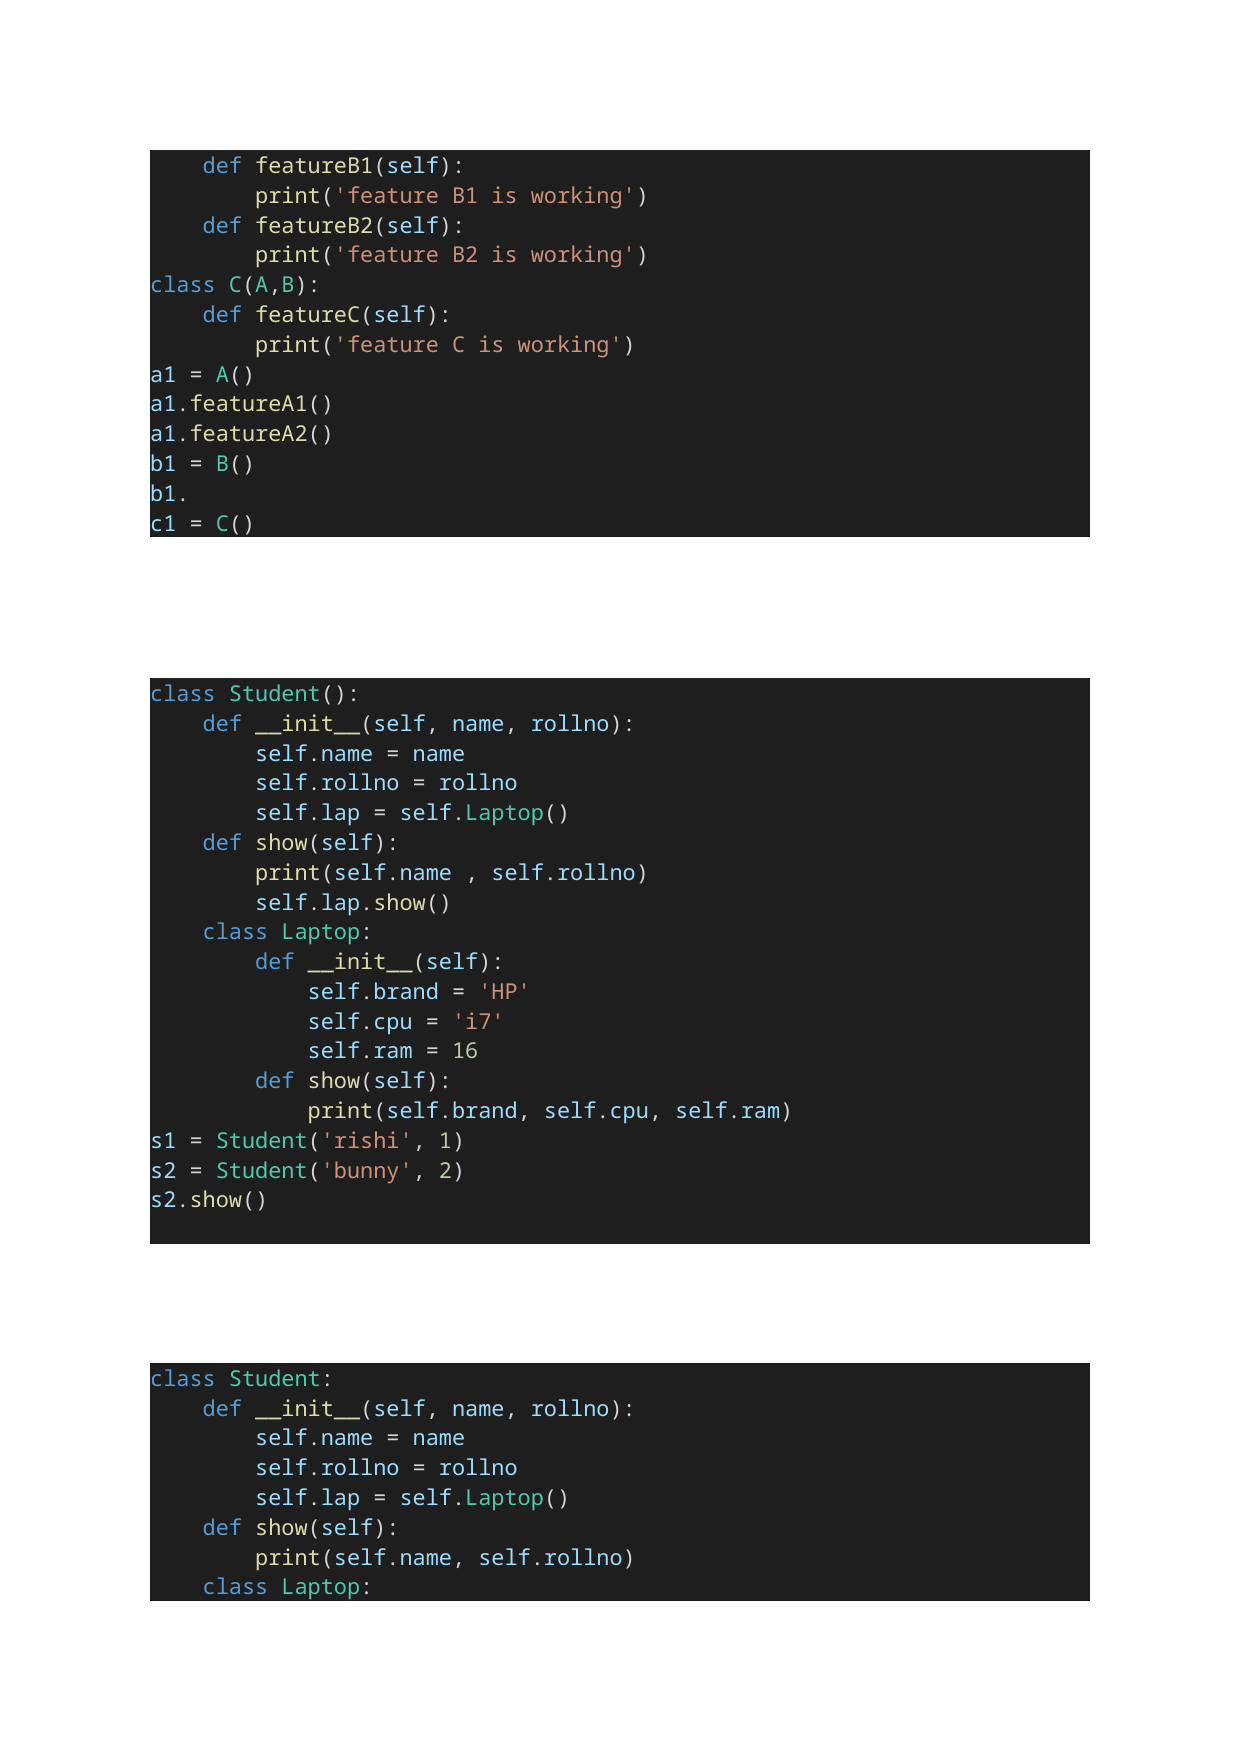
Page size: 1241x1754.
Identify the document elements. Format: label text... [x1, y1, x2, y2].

text def __init__(self, name, rollno): [150, 1392, 1090, 1422]
text a1.featureA2() [150, 418, 1090, 448]
text class C(A,B): [150, 269, 1090, 299]
text self.cpu = 'i7' [150, 1006, 1090, 1035]
text def featureB1(self): [150, 150, 1090, 180]
text b1. [150, 478, 1090, 507]
text self.lap.show() [150, 886, 1090, 916]
text self.ram = 16 [150, 1035, 1090, 1065]
text def show(self): [150, 827, 1090, 857]
text def __init__(self): [150, 946, 1090, 976]
text class Laptop: [150, 916, 1090, 946]
text def show(self): [150, 1512, 1090, 1541]
text c1 = C() [150, 507, 1090, 537]
text self.rollno = rollno [150, 1452, 1090, 1482]
text self.name = name [150, 1422, 1090, 1452]
text class Student: [150, 1363, 1090, 1392]
text print('feature B1 is working') [150, 180, 1090, 209]
text self.lap = self.Laptop() [150, 1482, 1090, 1512]
text class Student(): [150, 678, 1090, 708]
text self.name = name [150, 737, 1090, 767]
text s2.show() [150, 1184, 1090, 1214]
text s1 = Student('rishi', 1) [150, 1125, 1090, 1154]
text b1 = B() [150, 448, 1090, 478]
text self.lap = self.Laptop() [150, 797, 1090, 827]
text def featureC(self): [150, 299, 1090, 329]
text print('feature B2 is working') [150, 239, 1090, 269]
text def __init__(self, name, rollno): [150, 708, 1090, 737]
text print(self.name, self.rollno) [150, 1541, 1090, 1571]
text print(self.name , self.rollno) [150, 857, 1090, 886]
text def featureB2(self): [150, 209, 1090, 239]
text print(self.brand, self.cpu, self.ram) [150, 1095, 1090, 1125]
text class Laptop: [150, 1571, 1090, 1601]
text def show(self): [150, 1065, 1090, 1095]
text a1.featureA1() [150, 388, 1090, 418]
text s2 = Student('bunny', 2) [150, 1154, 1090, 1184]
text print('feature C is working') [150, 329, 1090, 358]
text self.brand = 'HP' [150, 976, 1090, 1006]
text a1 = A() [150, 358, 1090, 388]
text self.rollno = rollno [150, 767, 1090, 797]
